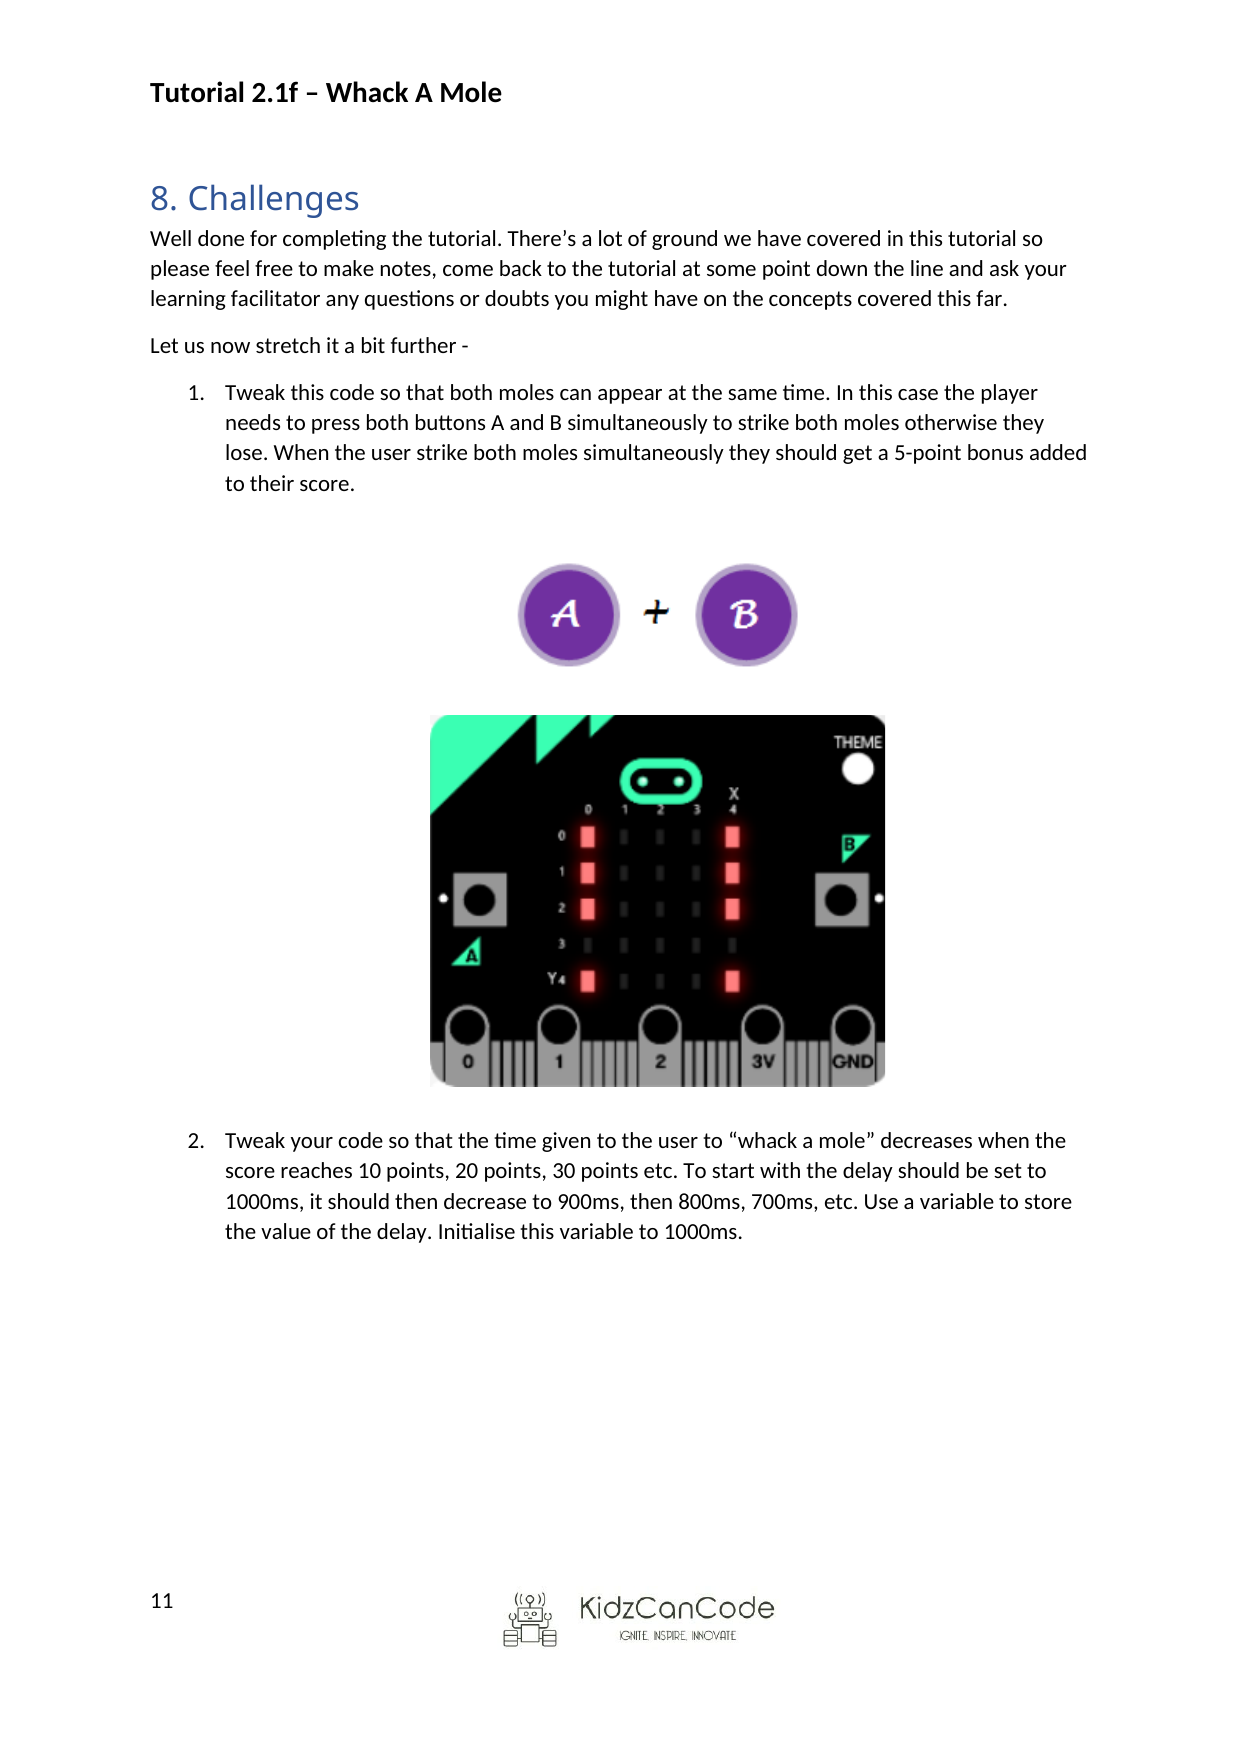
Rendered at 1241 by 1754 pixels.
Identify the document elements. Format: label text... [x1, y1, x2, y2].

picture [430, 715, 886, 1087]
text Let us now stretch it a bit further - [150, 331, 1090, 359]
list Tweak your code so that the time given to the user to “whack a mole” decreases when the score reaches 10 points, 20 points, 30 points etc. To start with the delay should be set to 1000ms, it should then decrease to 900ms, then 800ms, 700ms, etc. Use a variable to store the value of the delay. Initialise this variable to 1000ms. [187, 1126, 1090, 1245]
picture [504, 559, 812, 673]
subtitle Challenges [150, 175, 1090, 220]
picture [497, 1586, 781, 1653]
list Tweak this code so that both moles can appear at the same time. In this case the player needs to press both buttons A and B simultaneously to strike both moles otherwise they lose. When the user strike both moles simultaneously they should get a 5-point bonus added to their score. [187, 378, 1090, 497]
text Well done for completing the tutorial. There’s a lot of ground we have covered in this tutorial so please feel free to make notes, come back to the tutorial at some point down the line and ask your learning facilitator any questions or doubts you might have on the concepts covered this far. [150, 224, 1090, 312]
